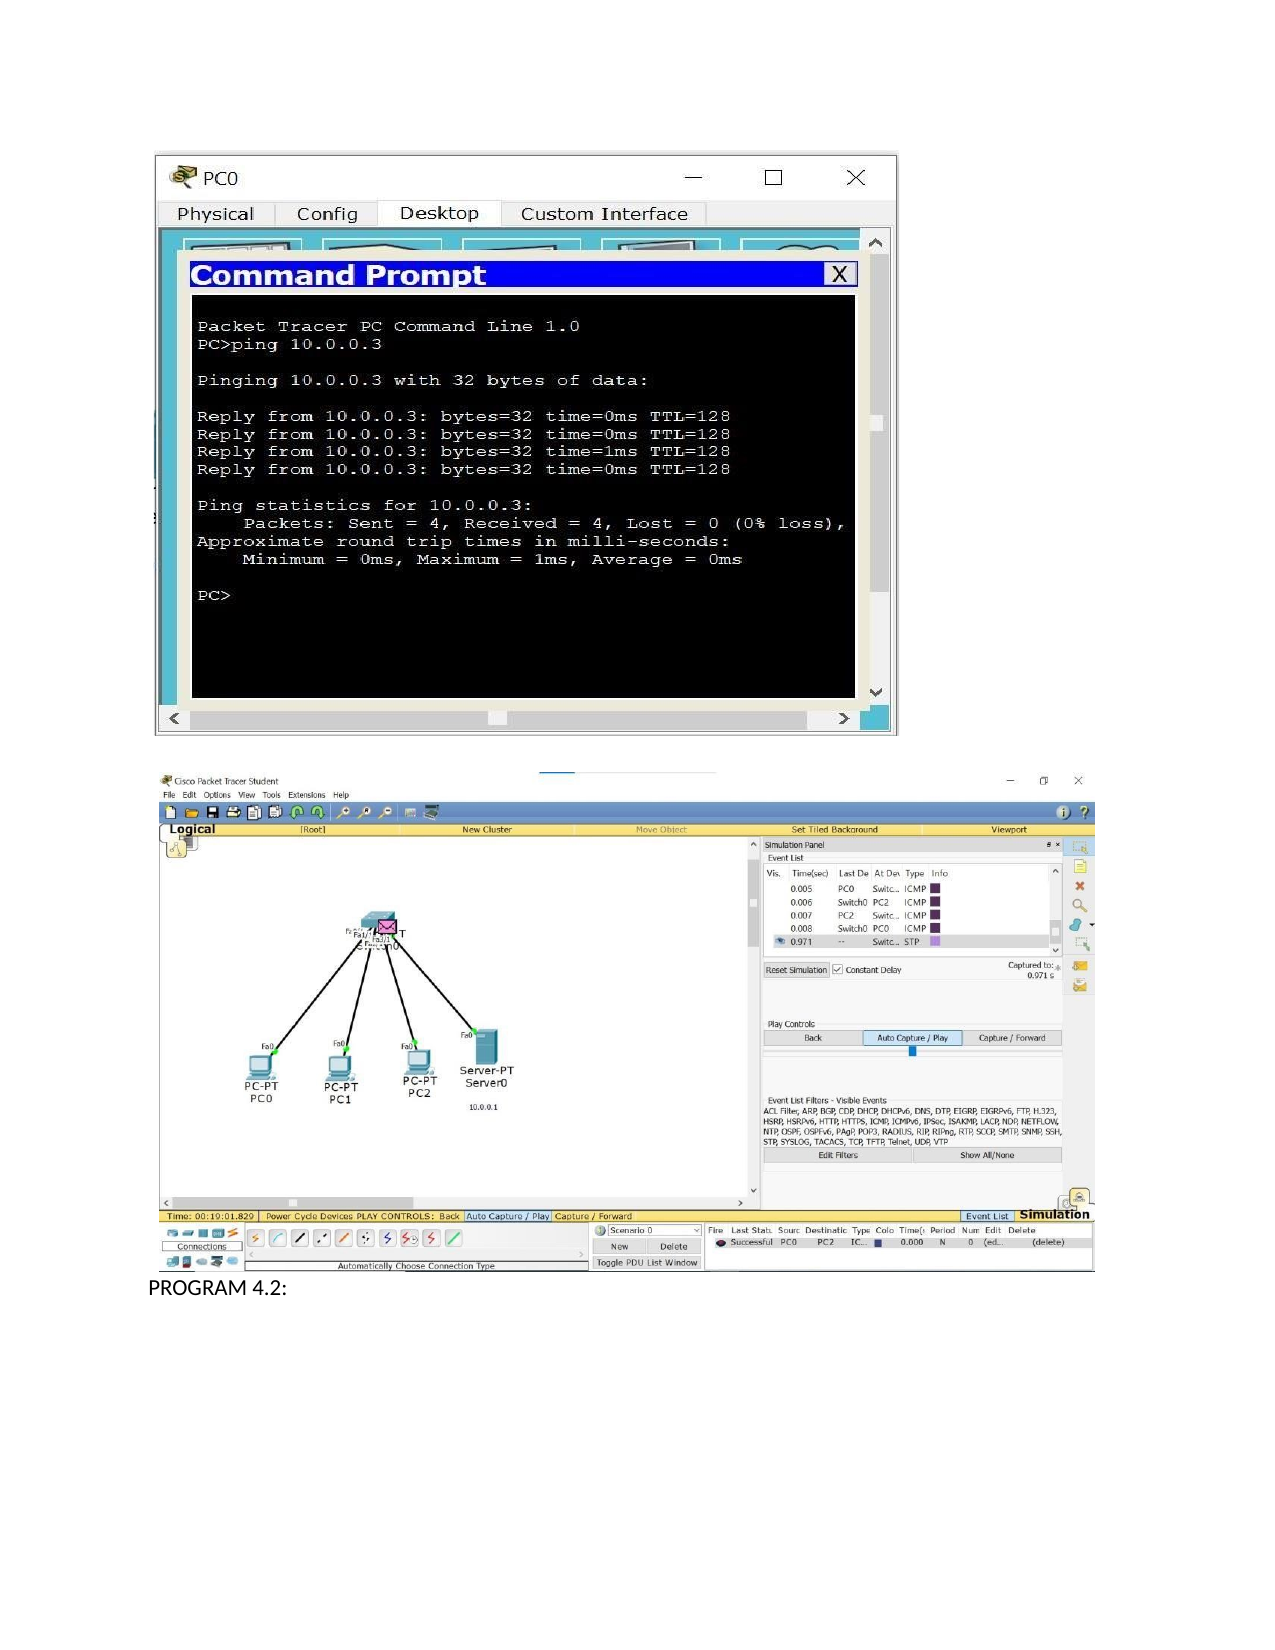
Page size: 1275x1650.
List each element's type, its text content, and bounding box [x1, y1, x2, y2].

picture [153, 150, 900, 736]
picture [159, 772, 1095, 1272]
text PROGRAM 4.2: [148, 1273, 1241, 1301]
